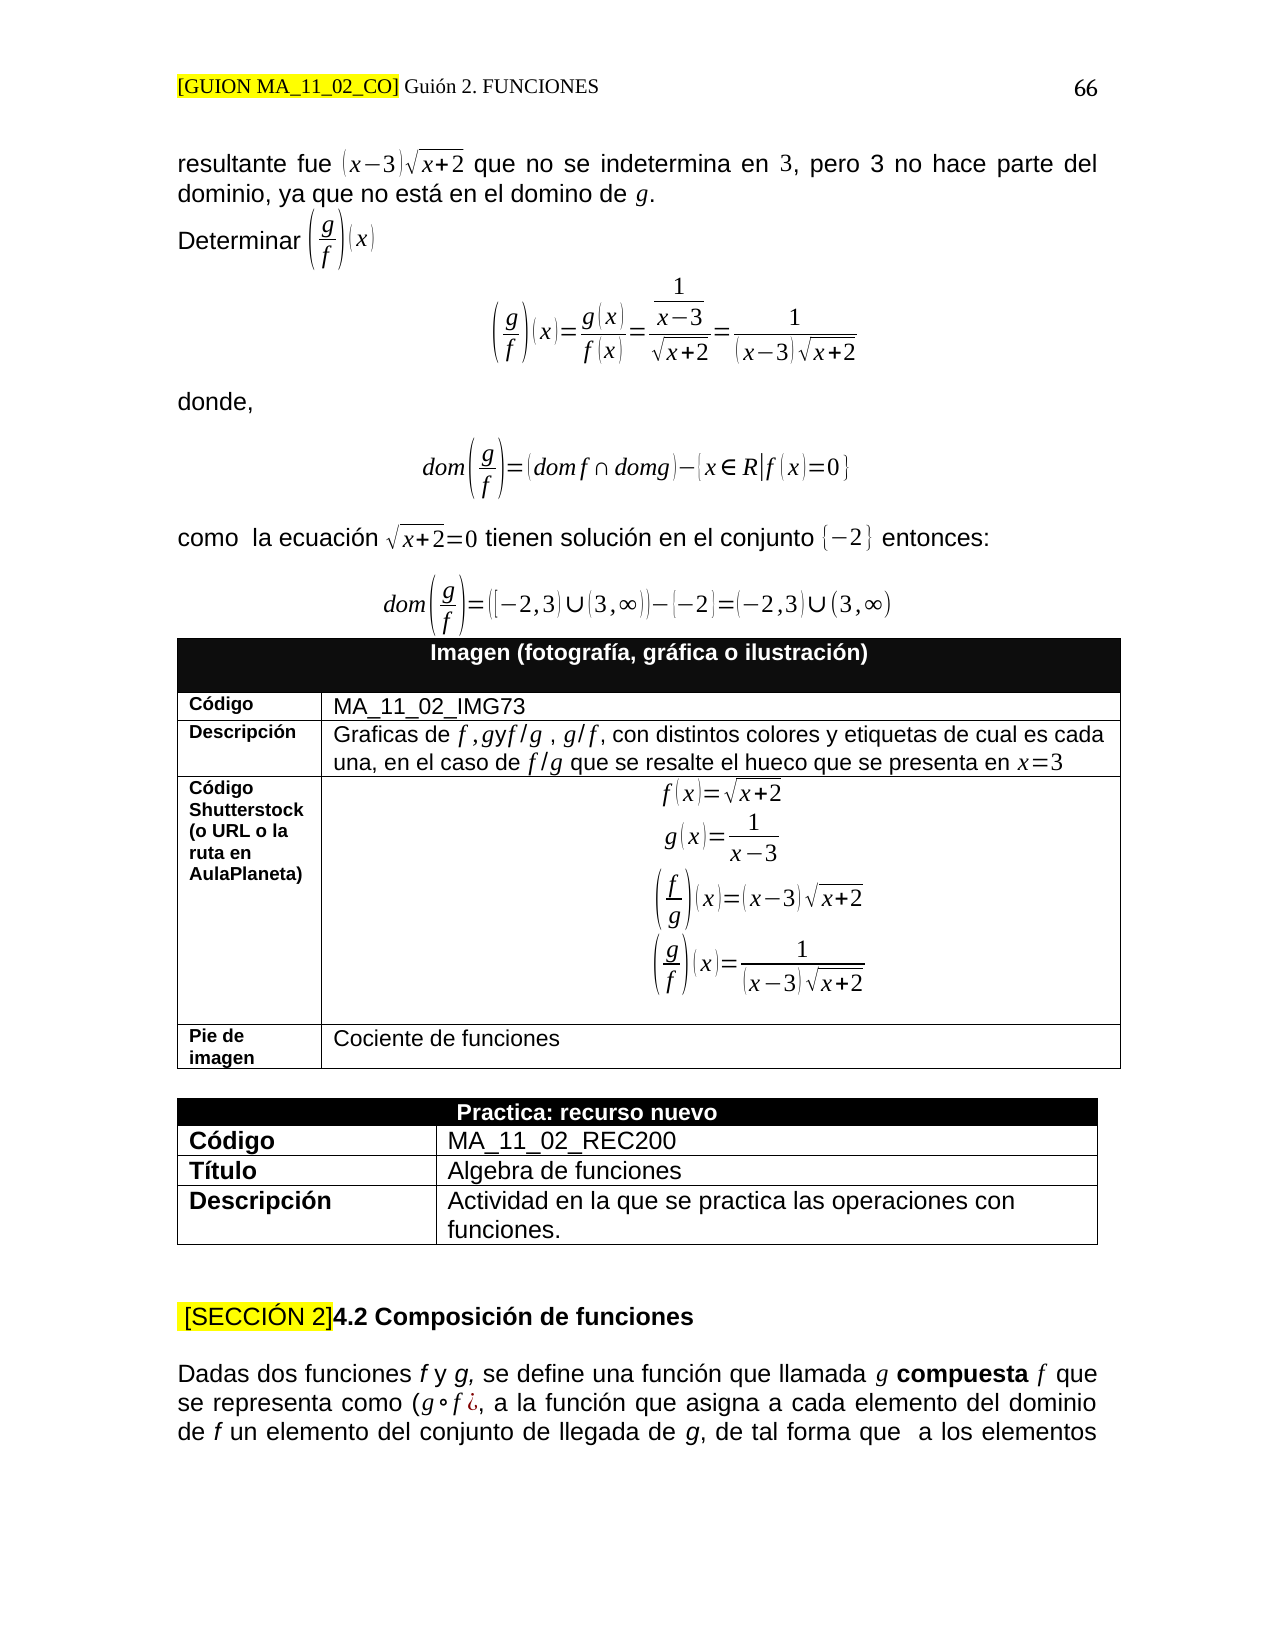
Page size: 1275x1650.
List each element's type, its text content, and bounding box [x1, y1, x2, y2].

text [SECCIÓN 2]4.2 Composición de funciones [333, 1302, 1098, 1331]
table_cell Título [178, 1156, 436, 1185]
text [177, 1359, 1098, 1446]
table_header Practica: recurso nuevo Practica: recurso nuevo [178, 1099, 1097, 1125]
text como la ecuación tienen solución en el conjunto entonces: [177, 523, 1098, 552]
table_cell Pie de imagen [178, 1025, 321, 1068]
table_cell MA_11_02_REC200 [437, 1126, 1097, 1155]
table_cell Código Shutterstock (o URL o la ruta en AulaPlaneta) [178, 777, 321, 1024]
table_cell Graficas de y , , con distintos colores y etiquetas de cual es cada una, en el caso de que se resalte el hueco que se presenta en [322, 721, 1120, 776]
table_cell Descripción [178, 1186, 436, 1243]
table_header Imagen (fotografía, gráfica o ilustración) [178, 639, 1120, 692]
table_cell Código [178, 1126, 436, 1155]
table_cell MA_11_02_IMG73 [322, 693, 1120, 719]
text donde, [177, 387, 1098, 416]
table_cell Actividad en la que se practica las operaciones con funciones. [437, 1186, 1097, 1243]
table_cell Cociente de funciones [322, 1025, 1120, 1068]
table_cell Código [178, 693, 321, 719]
table_cell Algebra de funciones [437, 1156, 1097, 1185]
table_cell [322, 777, 1120, 1024]
text Determinar [177, 208, 1098, 273]
table_cell Descripción [178, 721, 321, 776]
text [177, 148, 1098, 208]
